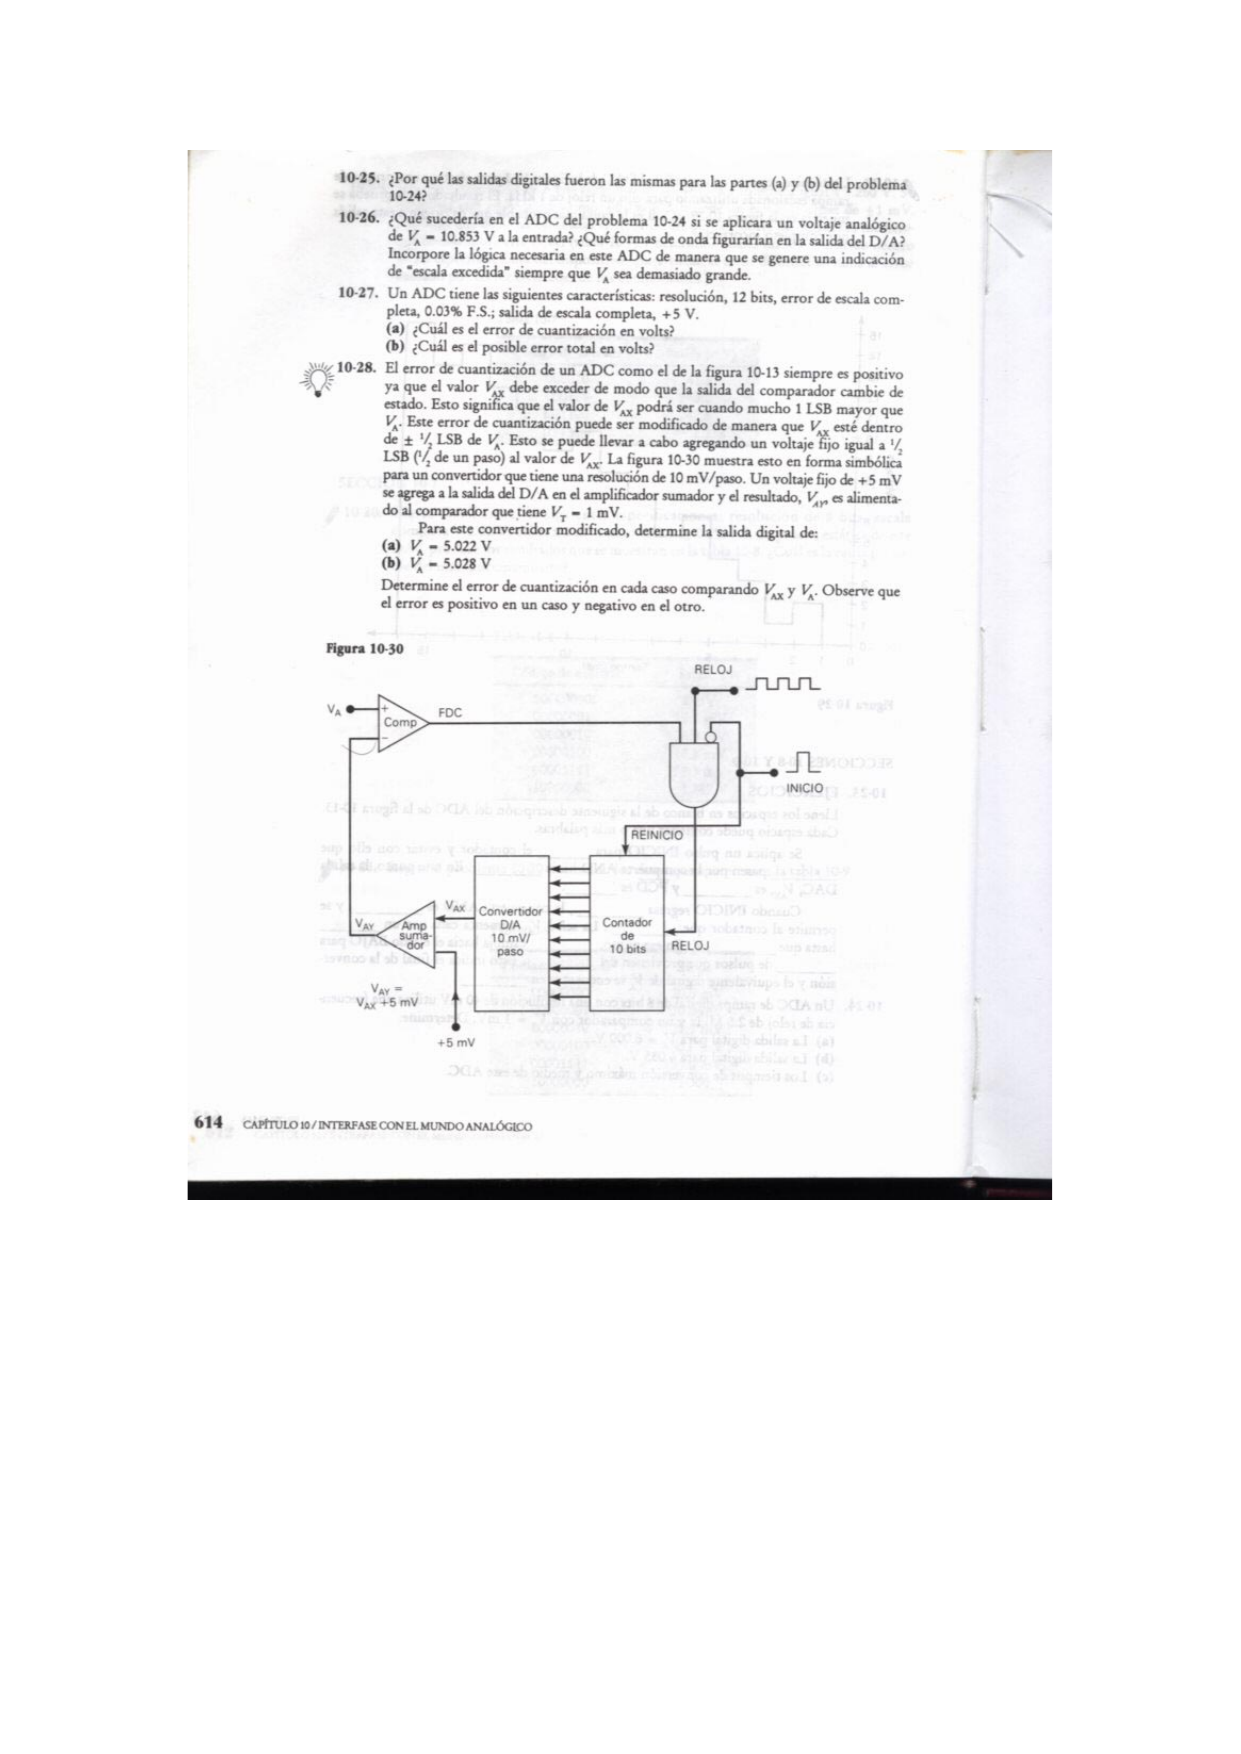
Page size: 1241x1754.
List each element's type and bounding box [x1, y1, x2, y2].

picture [187, 150, 1053, 1200]
